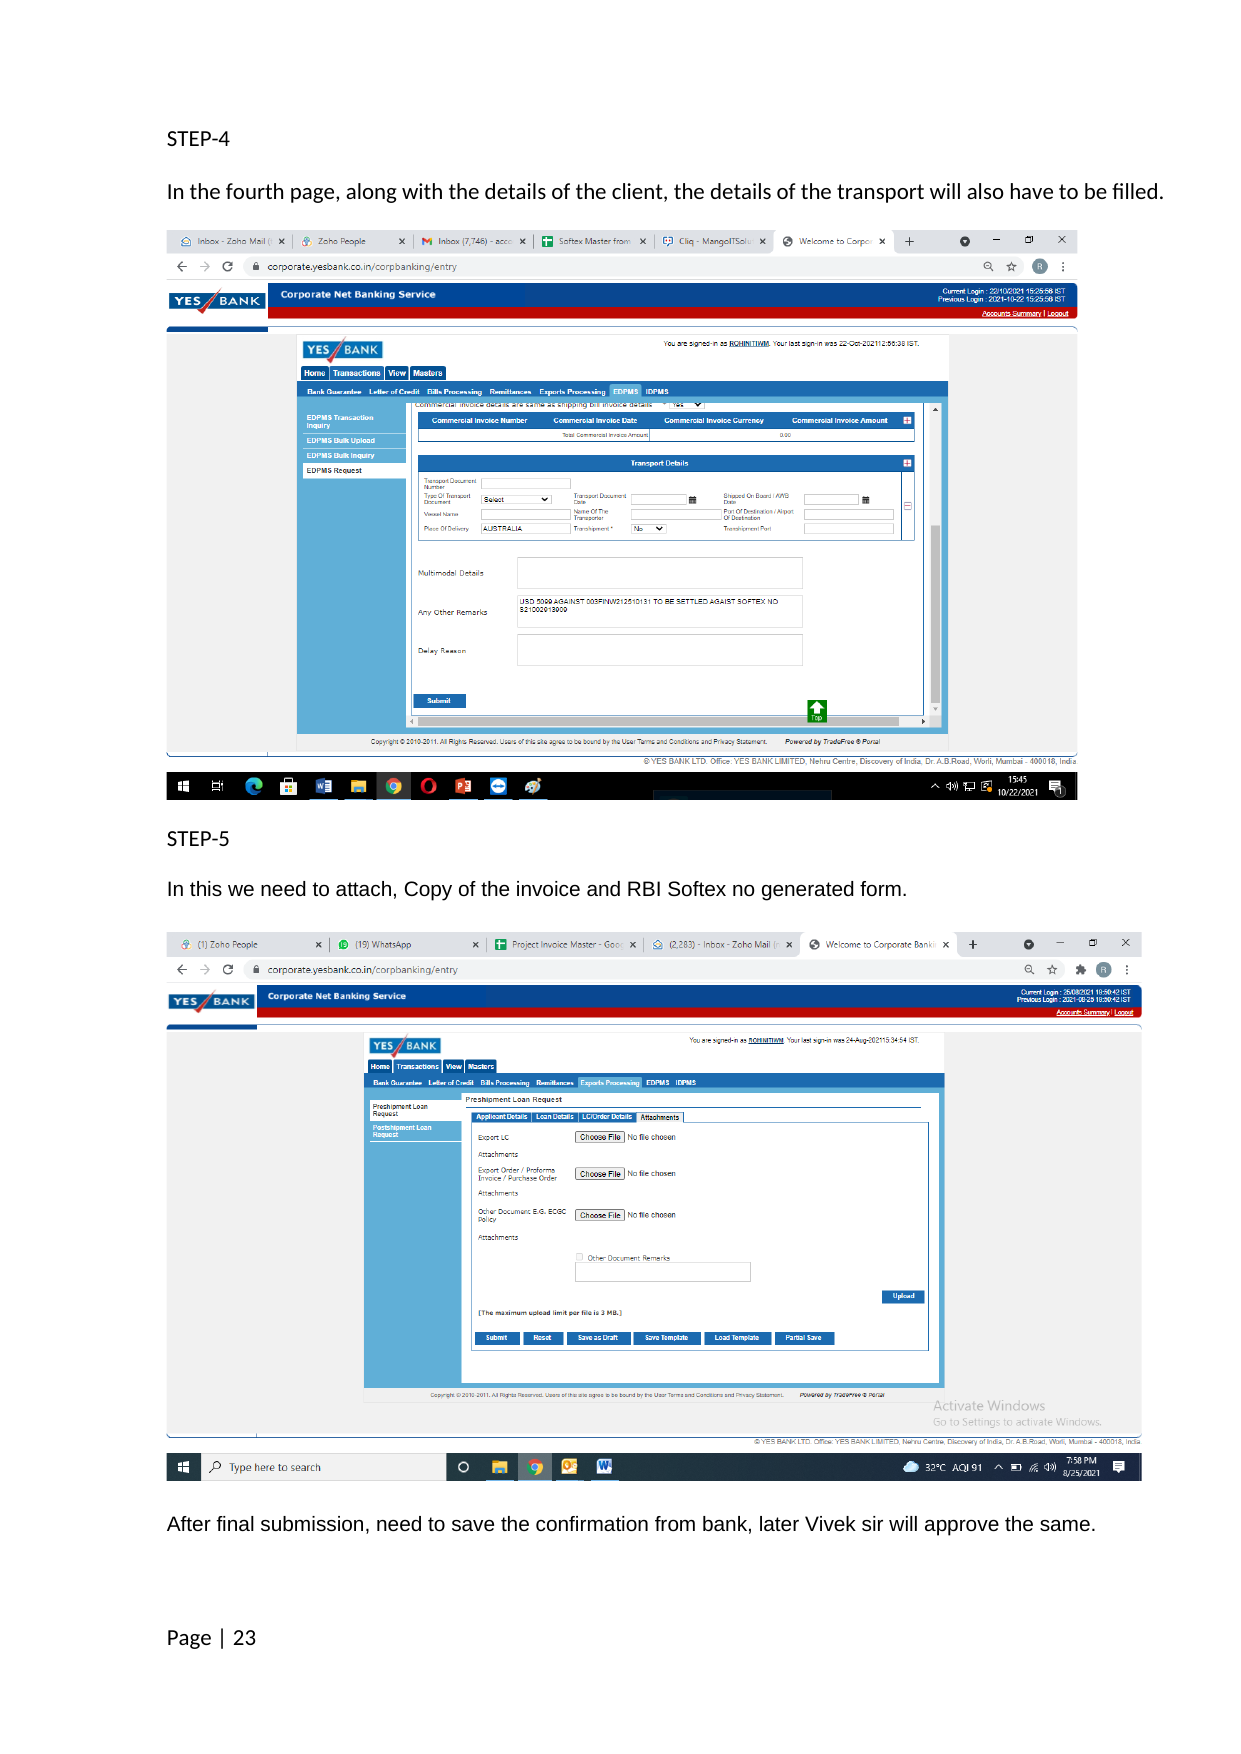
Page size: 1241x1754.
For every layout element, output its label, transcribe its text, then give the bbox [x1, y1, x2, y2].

text STEP-5 [167, 824, 1190, 852]
text After final submission, need to save the confirmation from bank, later Vivek sir will approve the same. [167, 1512, 1190, 1536]
text STEP-4 [167, 124, 1190, 152]
text In this we need to attach, Copy of the invoice and RBI Softex no generated form. [167, 877, 1190, 901]
text In the fourth page, along with the details of the client, the details of the transport will also have to be filled. [167, 177, 1190, 205]
picture [166, 230, 1078, 800]
picture [166, 932, 1142, 1481]
